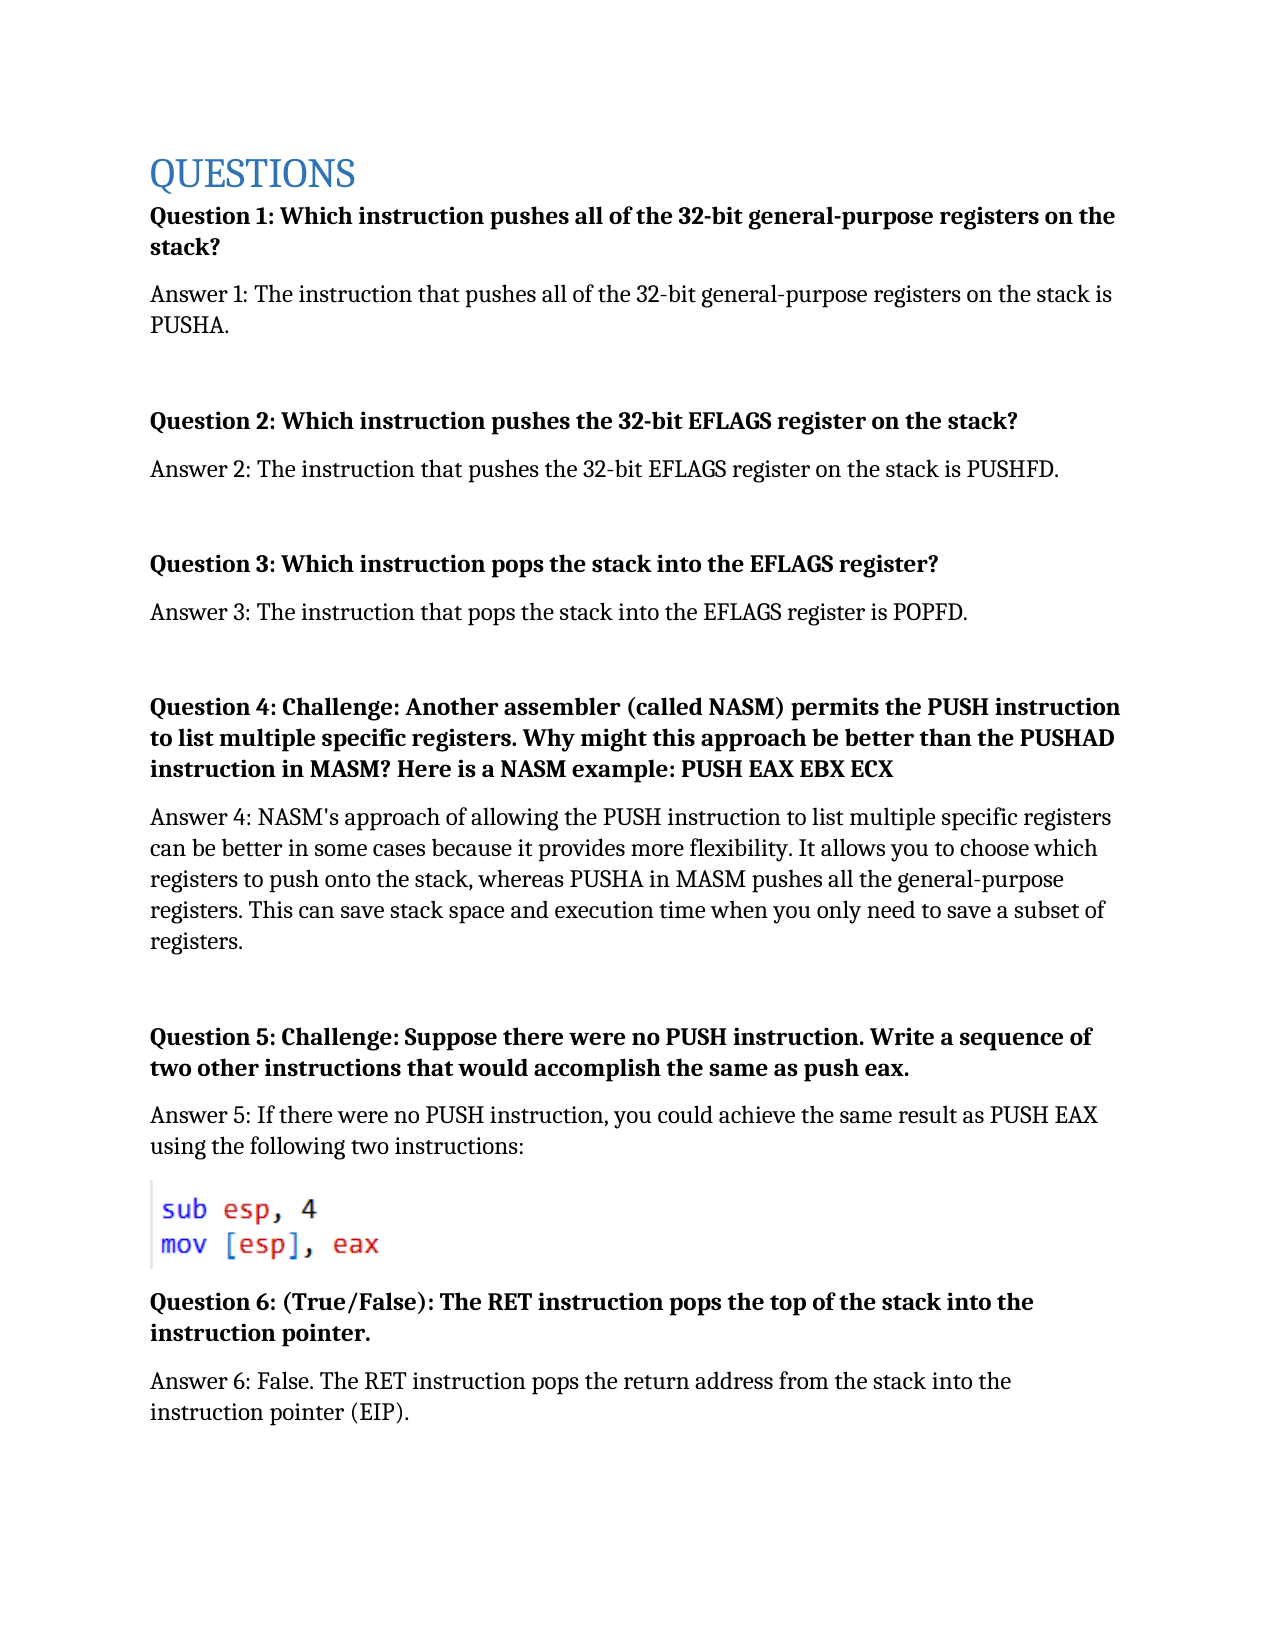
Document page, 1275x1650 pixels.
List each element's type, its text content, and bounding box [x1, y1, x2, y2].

text Answer 3: The instruction that pops the stack into the EFLAGS register is POPFD. [150, 598, 1125, 626]
text Question 4: Challenge: Another assembler (called NASM) permits the PUSH instruction to list multiple specific registers. Why might this approach be better than the PUSHAD instruction in MASM? Here is a NASM example: PUSH EAX EBX ECX [150, 693, 1125, 784]
text Question 2: Which instruction pushes the 32-bit EFLAGS register on the stack? [150, 407, 1125, 436]
text Answer 6: False. The RET instruction pops the return address from the stack into the instruction pointer (EIP). [150, 1367, 1125, 1427]
text Answer 2: The instruction that pushes the 32-bit EFLAGS register on the stack is PUSHFD. [150, 454, 1125, 483]
text Question 3: Which instruction pops the stack into the EFLAGS register? [150, 550, 1125, 579]
text Question 1: Which instruction pushes all of the 32-bit general-purpose registers on the stack? [150, 202, 1125, 261]
text Question 5: Challenge: Suppose there were no PUSH instruction. Write a sequence of two other instructions that would accomplish the same as push eax. [150, 1022, 1125, 1082]
text QUESTIONS [150, 150, 1125, 198]
picture [150, 1180, 397, 1269]
text Answer 4: NASM's approach of allowing the PUSH instruction to list multiple specific registers can be better in some cases because it provides more flexibility. It allows you to choose which registers to push onto the stack, whereas PUSHA in MASM pushes all the general-purpose registers. This can save stack space and execution time when you only need to save a subset of registers. [150, 803, 1125, 956]
text Question 6: (True/False): The RET instruction pops the top of the stack into the instruction pointer. [150, 1288, 1125, 1348]
text Answer 5: If there were no PUSH instruction, you could achieve the same result as PUSH EAX using the following two instructions: [150, 1101, 1125, 1161]
text Answer 1: The instruction that pushes all of the 32-bit general-purpose registers on the stack is PUSHA. [150, 280, 1125, 340]
